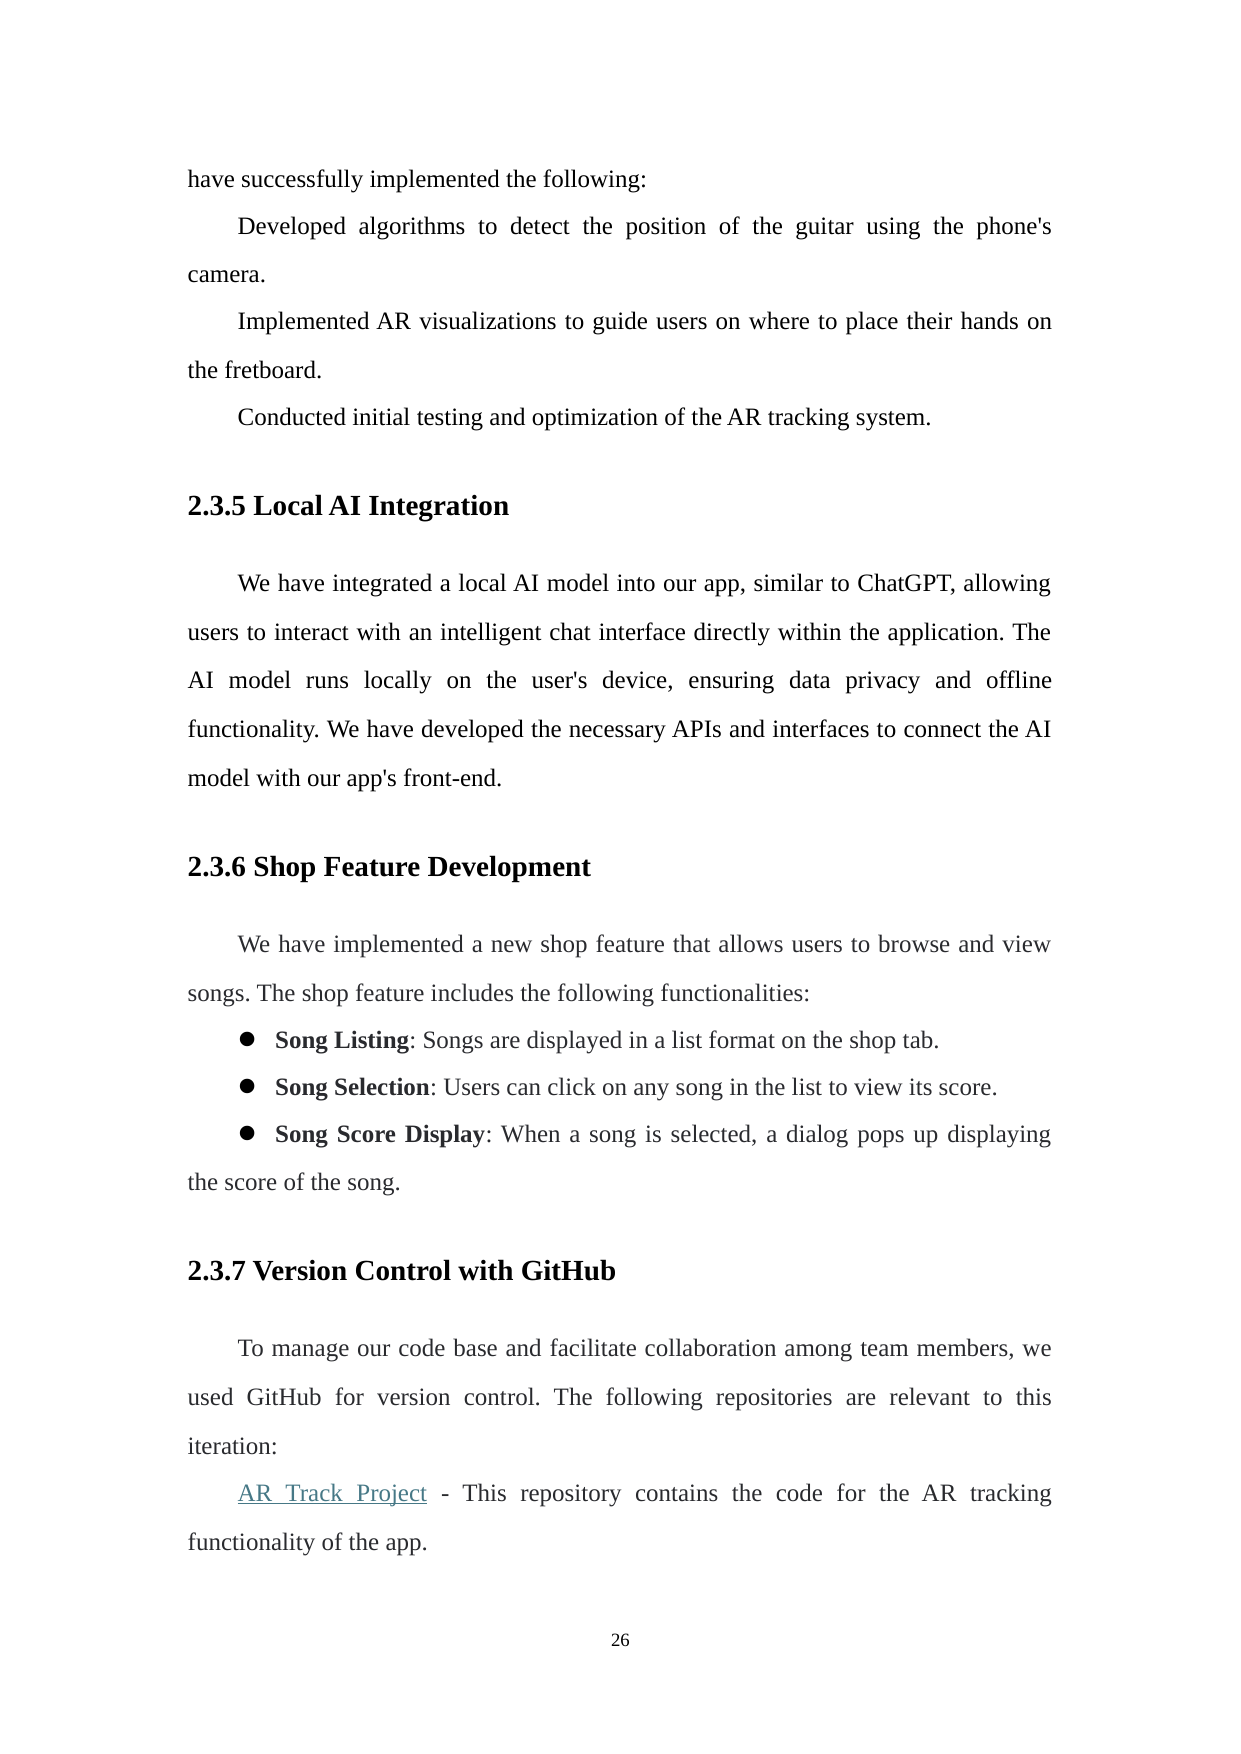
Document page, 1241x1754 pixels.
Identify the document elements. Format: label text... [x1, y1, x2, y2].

subtitle 2.3.5 Local AI Integration [187, 472, 1053, 537]
list Song Listing: Songs are displayed in a list format on the shop tab. [187, 1023, 1053, 1056]
text Developed algorithms to detect the position of the guitar using the phone's camera. [187, 209, 1053, 290]
text Conducted initial testing and optimization of the AR tracking system. [187, 400, 1053, 433]
subtitle 2.3.7 Version Control with GitHub [187, 1237, 1053, 1302]
list Song Selection: Users can click on any song in the list to view its score. [187, 1070, 1053, 1102]
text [187, 162, 1053, 194]
text Implemented AR visualizations to guide users on where to place their hands on the fretboard. [187, 304, 1053, 386]
list Song Score Display: When a song is selected, a dialog pops up displaying the score of the song. [187, 1117, 1053, 1198]
text AR Track Project - This repository contains the code for the AR tracking functionality of the app. [187, 1476, 1053, 1557]
text We have implemented a new shop feature that allows users to browse and view songs. The shop feature includes the following functionalities: [187, 927, 1053, 1009]
text We have integrated a local AI model into our app, similar to ChatGPT, allowing users to interact with an intelligent chat interface directly within the application. The AI model runs locally on the user's device, ensuring data privacy and offline functionality. We have developed the necessary APIs and interfaces to connect the AI model with our app's front-end. [187, 566, 1053, 794]
text To manage our code base and facilitate collaboration among team members, we used GitHub for version control. The following repositories are relevant to this iteration: [187, 1332, 1053, 1462]
subtitle 2.3.6 Shop Feature Development [187, 833, 1053, 898]
